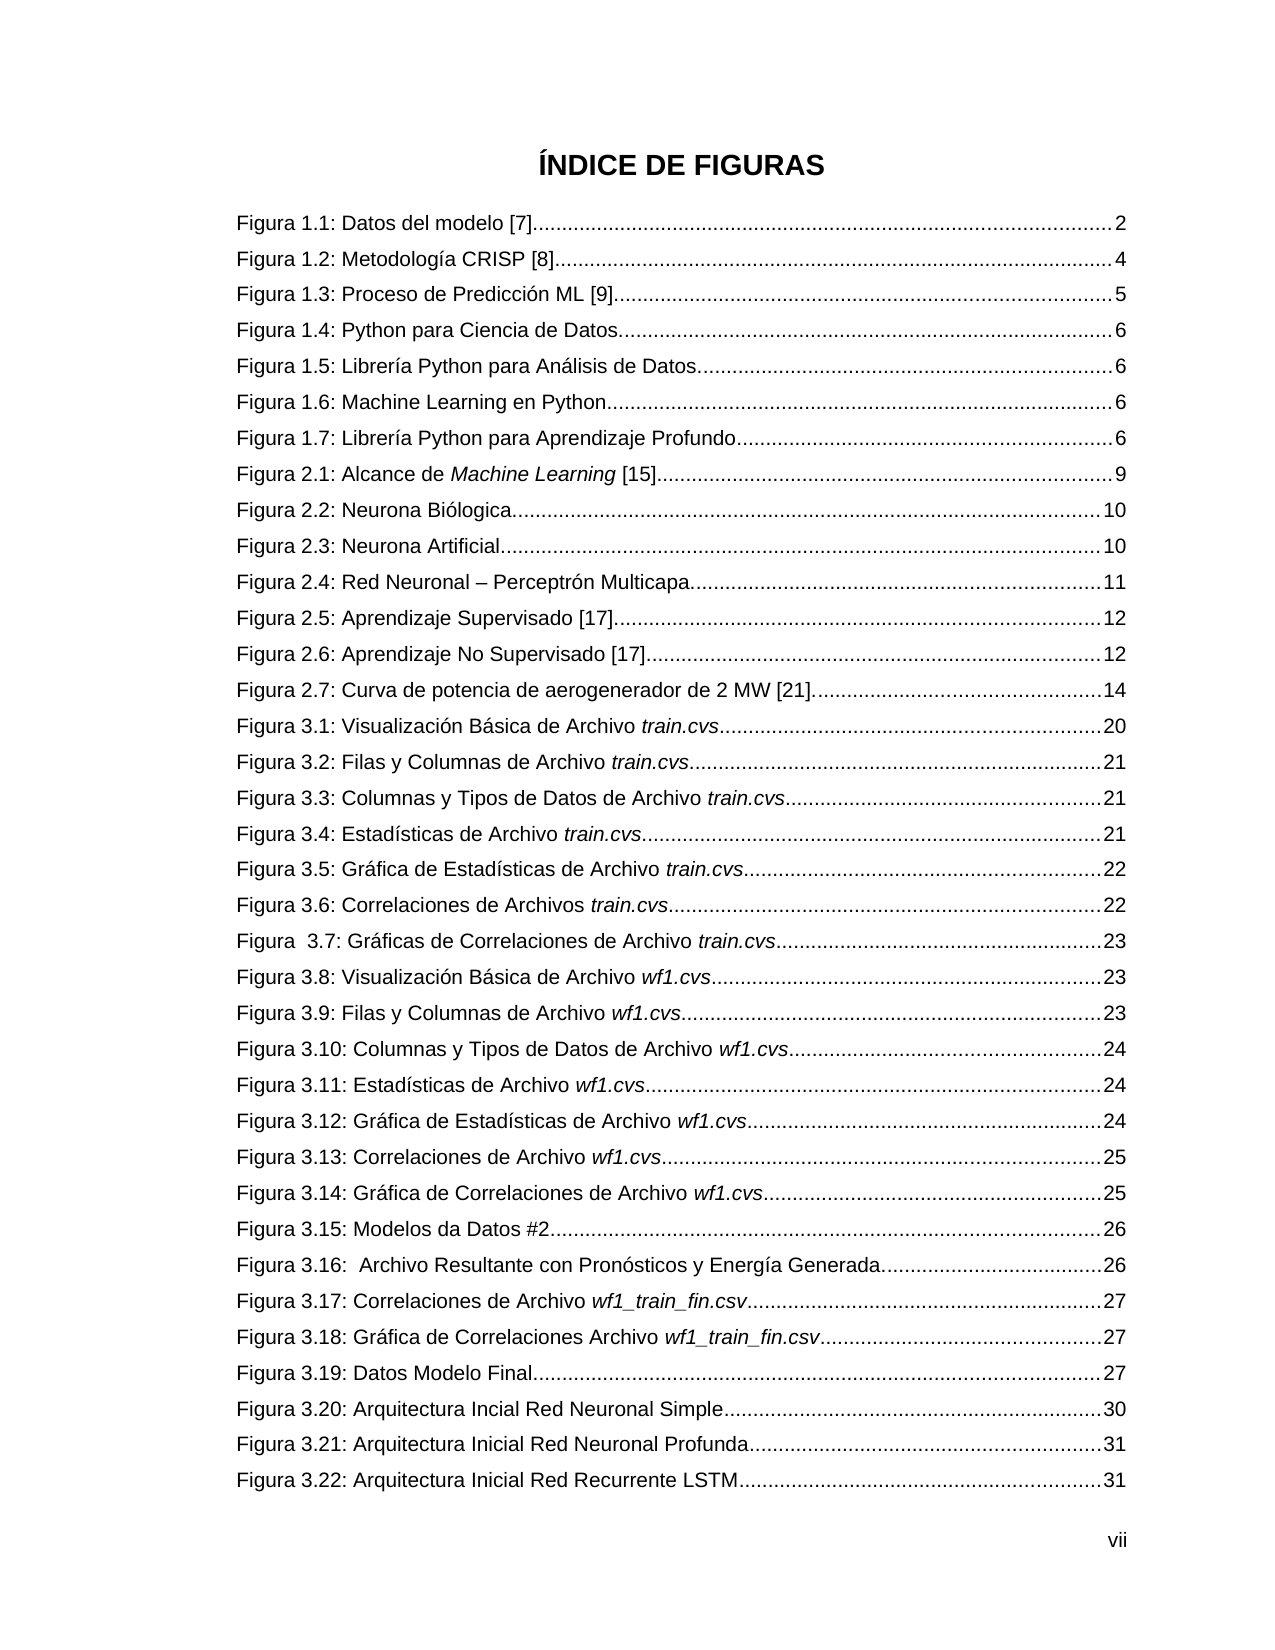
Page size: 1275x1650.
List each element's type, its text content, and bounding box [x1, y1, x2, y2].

text Figura 3.17: Correlaciones de Archivo wf1_train_fin.csv 27 [236, 1288, 1127, 1312]
text Figura 3.4: Estadísticas de Archivo train.cvs 21 [236, 821, 1127, 845]
text Figura 2.6: Aprendizaje No Supervisado [17]. 12 [236, 642, 1127, 666]
text Figura 3.11: Estadísticas de Archivo wf1.cvs 24 [236, 1073, 1127, 1097]
text Figura 3.2: Filas y Columnas de Archivo train.cvs 21 [236, 749, 1127, 773]
text Figura 3.18: Gráfica de Correlaciones Archivo wf1_train_fin.csv 27 [236, 1324, 1127, 1348]
text Figura 3.22: Arquitectura Inicial Red Recurrente LSTM 31 [236, 1468, 1127, 1492]
subtitle ÍNDICE DE FIGURAS [236, 148, 1127, 181]
text Figura 2.4: Red Neuronal – Perceptrón Multicapa. 11 [236, 570, 1127, 594]
text Figura 3.19: Datos Modelo Final 27 [236, 1360, 1127, 1384]
text Figura 2.5: Aprendizaje Supervisado [17]. 12 [236, 606, 1127, 630]
text Figura 2.1: Alcance de Machine Learning [15]. 9 [236, 462, 1127, 486]
text Figura 1.1: Datos del modelo [7]. 2 [236, 210, 1127, 234]
text Figura 1.2: Metodología CRISP [8] 4 [236, 246, 1127, 270]
text Figura 3.12: Gráfica de Estadísticas de Archivo wf1.cvs 24 [236, 1109, 1127, 1133]
text Figura 3.21: Arquitectura Inicial Red Neuronal Profunda 31 [236, 1432, 1127, 1456]
text Figura 1.7: Librería Python para Aprendizaje Profundo 6 [236, 426, 1127, 450]
text Figura 3.14: Gráfica de Correlaciones de Archivo wf1.cvs 25 [236, 1181, 1127, 1205]
text Figura 3.13: Correlaciones de Archivo wf1.cvs 25 [236, 1145, 1127, 1169]
text Figura 1.4: Python para Ciencia de Datos. 6 [236, 318, 1127, 342]
text Figura 3.6: Correlaciones de Archivos train.cvs 22 [236, 893, 1127, 917]
text Figura 2.2: Neurona Biólogica. 10 [236, 498, 1127, 522]
text Figura 2.7: Curva de potencia de aerogenerador de 2 MW [21]. 14 [236, 678, 1127, 702]
text Figura 3.8: Visualización Básica de Archivo wf1.cvs 23 [236, 965, 1127, 989]
text Figura 3.10: Columnas y Tipos de Datos de Archivo wf1.cvs 24 [236, 1037, 1127, 1061]
text Figura 3.7: Gráficas de Correlaciones de Archivo train.cvs 23 [236, 929, 1127, 953]
text Figura 1.5: Librería Python para Análisis de Datos. 6 [236, 354, 1127, 378]
text Figura 1.3: Proceso de Predicción ML [9]. 5 [236, 282, 1127, 306]
text Figura 3.3: Columnas y Tipos de Datos de Archivo train.cvs 21 [236, 785, 1127, 809]
text Figura 3.1: Visualización Básica de Archivo train.cvs 20 [236, 713, 1127, 737]
text Figura 3.9: Filas y Columnas de Archivo wf1.cvs 23 [236, 1001, 1127, 1025]
text Figura 3.5: Gráfica de Estadísticas de Archivo train.cvs 22 [236, 857, 1127, 881]
text Figura 3.20: Arquitectura Incial Red Neuronal Simple 30 [236, 1396, 1127, 1420]
text Figura 3.16: Archivo Resultante con Pronósticos y Energía Generada. 26 [236, 1253, 1127, 1277]
text Figura 3.15: Modelos da Datos #2. 26 [236, 1217, 1127, 1241]
text Figura 2.3: Neurona Artificial. 10 [236, 534, 1127, 558]
text Figura 1.6: Machine Learning en Python 6 [236, 390, 1127, 414]
